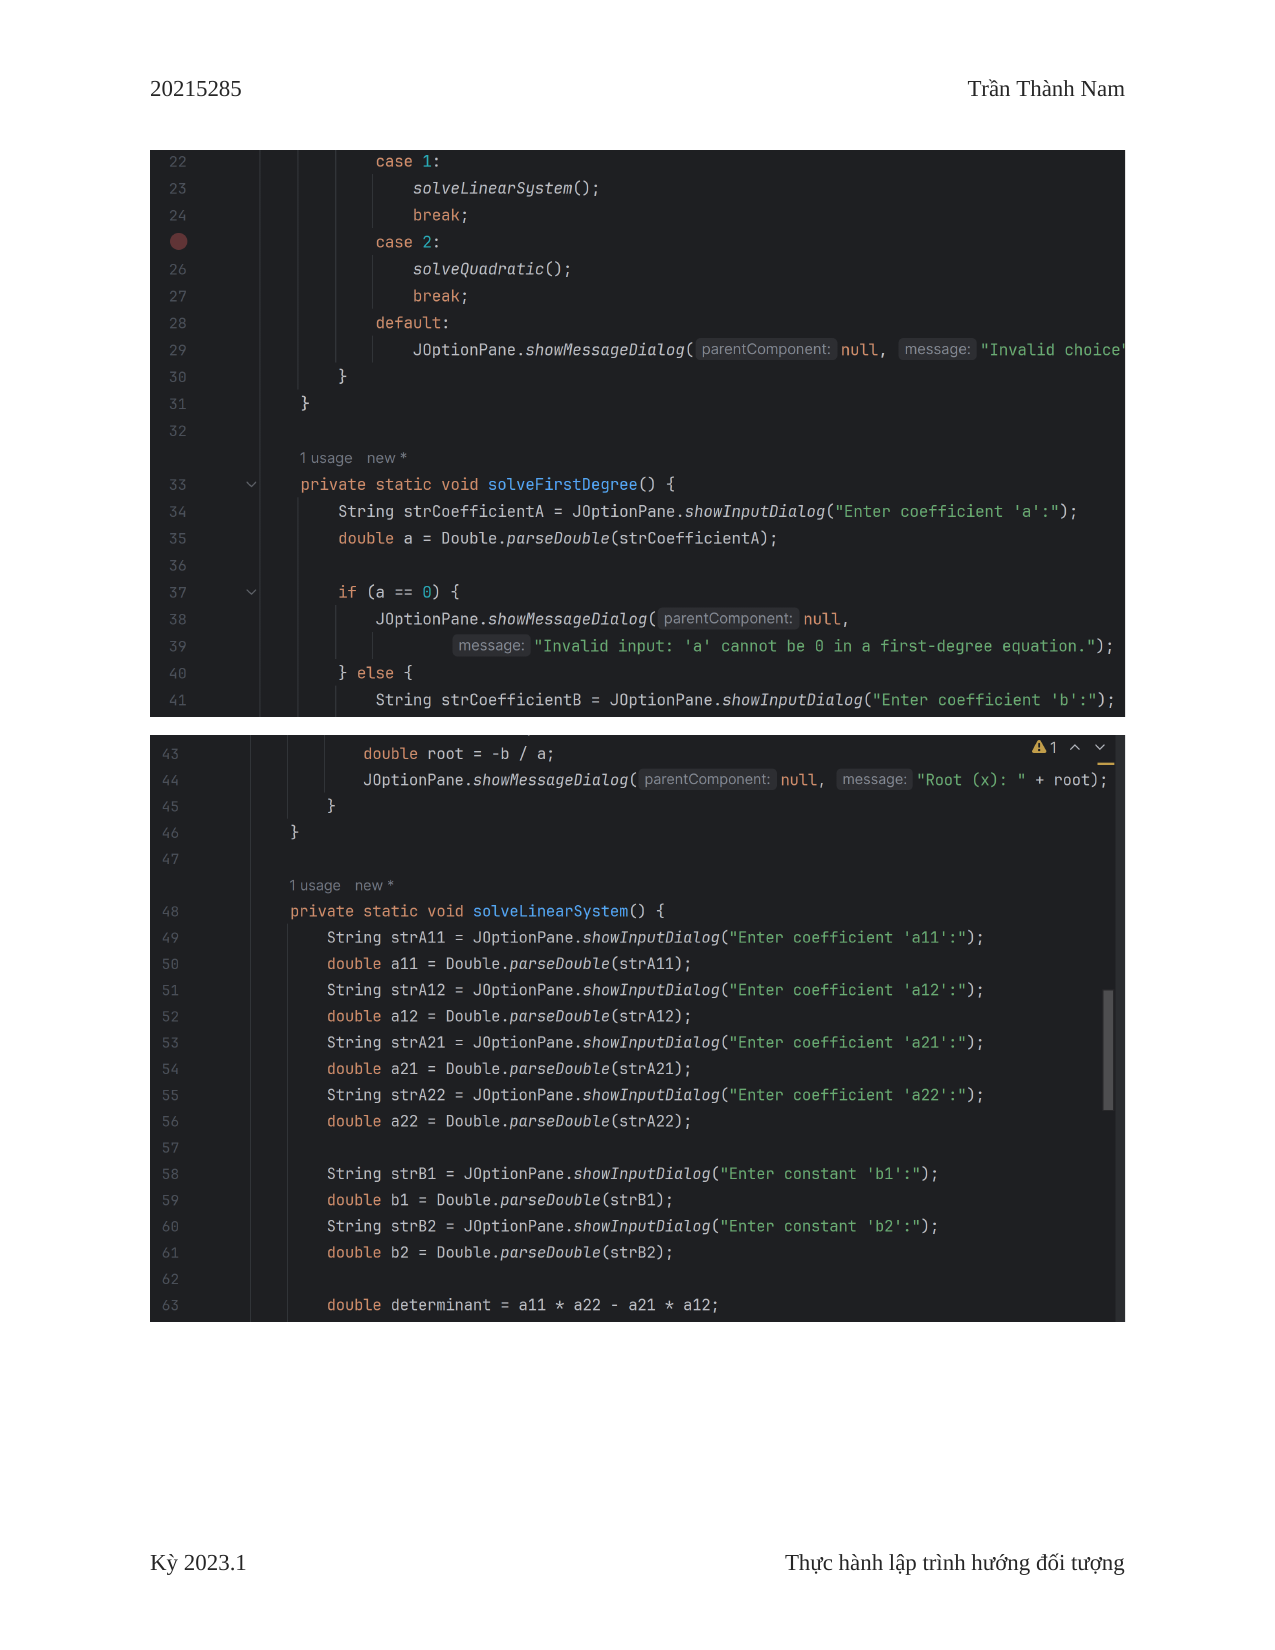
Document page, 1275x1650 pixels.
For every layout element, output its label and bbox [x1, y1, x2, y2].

picture [150, 150, 1125, 717]
picture [150, 735, 1125, 1322]
